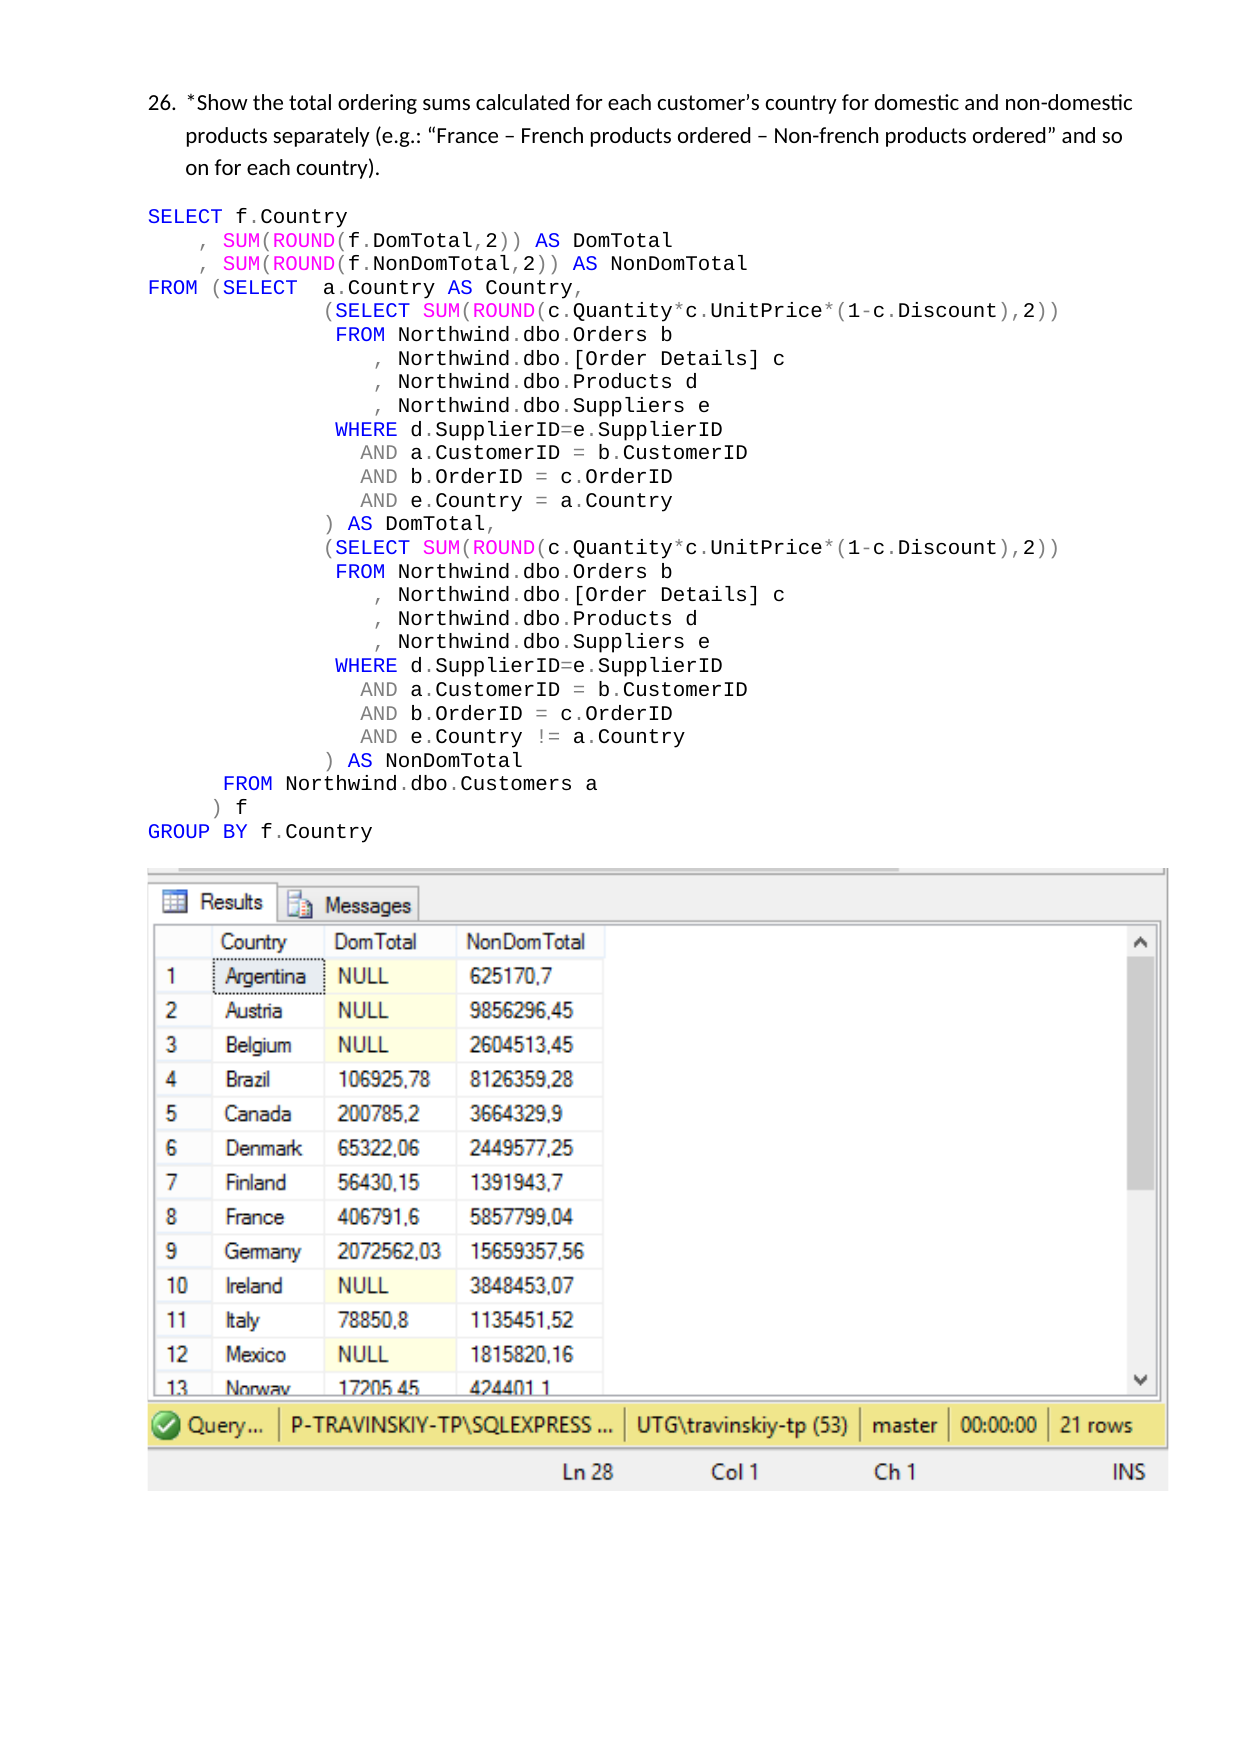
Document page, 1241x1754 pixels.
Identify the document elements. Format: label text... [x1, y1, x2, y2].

text , Northwind.dbo.Products d [148, 608, 1152, 632]
text , SUM(ROUND(f.DomTotal,2)) AS DomTotal [148, 229, 1152, 253]
text FROM Northwind.dbo.Customers a [148, 773, 1152, 797]
text , Northwind.dbo.Suppliers e [148, 395, 1152, 419]
text AND e.Country = a.Country [148, 490, 1152, 513]
text AND a.CustomerID = b.CustomerID [148, 679, 1152, 702]
text ) f [148, 797, 1152, 821]
text WHERE d.SupplierID=e.SupplierID [148, 655, 1152, 679]
text , SUM(ROUND(f.NonDomTotal,2)) AS NonDomTotal [148, 253, 1152, 277]
text , Northwind.dbo.[Order Details] c [148, 584, 1152, 608]
text (SELECT SUM(ROUND(c.Quantity*c.UnitPrice*(1-c.Discount),2)) [148, 537, 1152, 561]
text AND b.OrderID = c.OrderID [148, 702, 1152, 726]
list *Show the total ordering sums calculated for each customer’s country for domestic and non-domestic products separately (e.g.: “France – French products ordered – Non-french products ordered” and so on for each country). [148, 88, 1152, 181]
text AND a.CustomerID = b.CustomerID [148, 442, 1152, 466]
text FROM Northwind.dbo.Orders b [148, 561, 1152, 584]
text AND e.Country != a.Country [148, 726, 1152, 750]
text ) AS NonDomTotal [148, 750, 1152, 773]
text (SELECT SUM(ROUND(c.Quantity*c.UnitPrice*(1-c.Discount),2)) [148, 301, 1152, 324]
text ) AS DomTotal, [148, 513, 1152, 537]
text GROUP BY f.Country [148, 821, 1152, 844]
text , Northwind.dbo.Products d [148, 371, 1152, 395]
text AND b.OrderID = c.OrderID [148, 466, 1152, 490]
text WHERE d.SupplierID=e.SupplierID [148, 419, 1152, 442]
text FROM (SELECT a.Country AS Country, [148, 277, 1152, 301]
picture [147, 868, 1169, 1491]
text SELECT f.Country [148, 206, 1152, 229]
text , Northwind.dbo.Suppliers e [148, 632, 1152, 655]
text , Northwind.dbo.[Order Details] c [148, 348, 1152, 371]
text FROM Northwind.dbo.Orders b [148, 324, 1152, 348]
